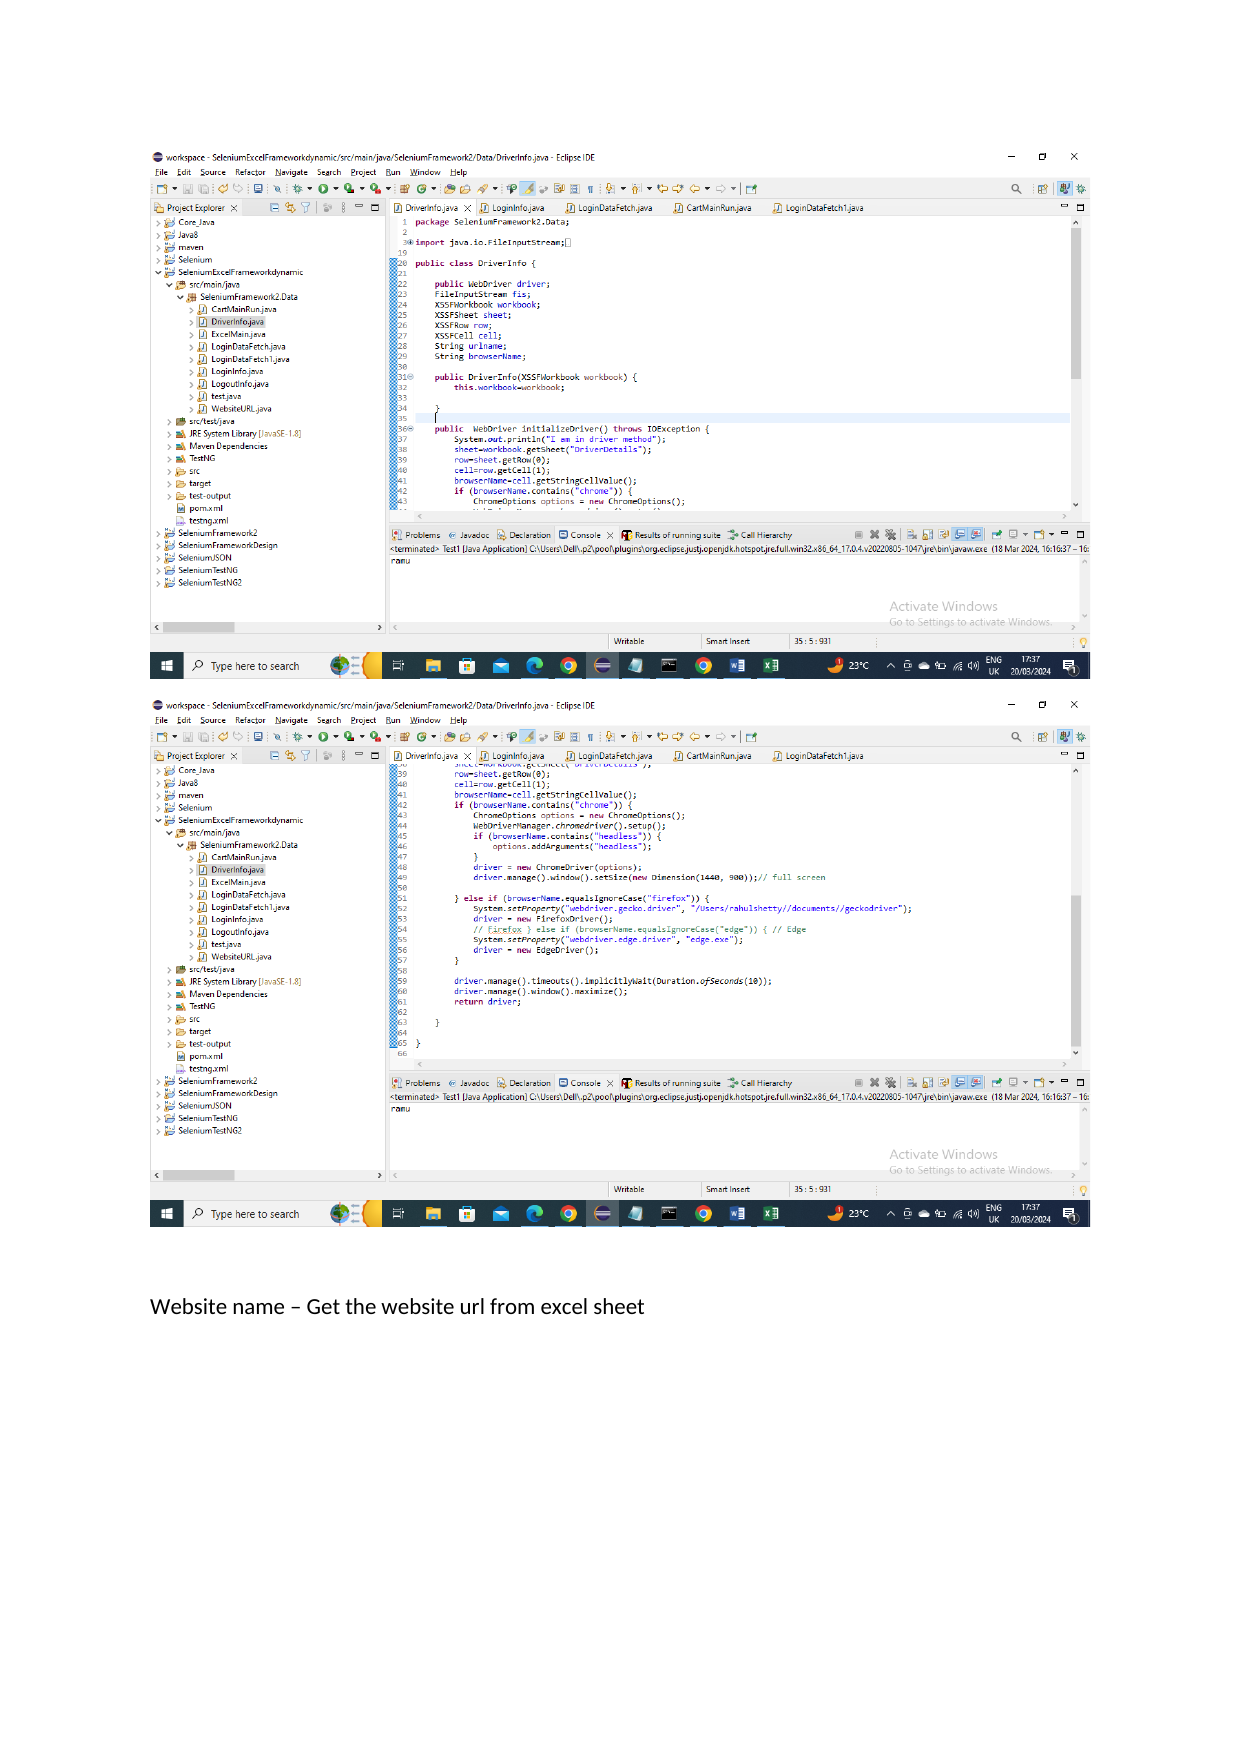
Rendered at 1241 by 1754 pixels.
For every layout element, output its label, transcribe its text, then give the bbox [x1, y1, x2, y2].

text Website name – Get the website url from excel sheet [150, 1292, 1090, 1320]
picture [150, 150, 1091, 679]
picture [150, 697, 1091, 1227]
